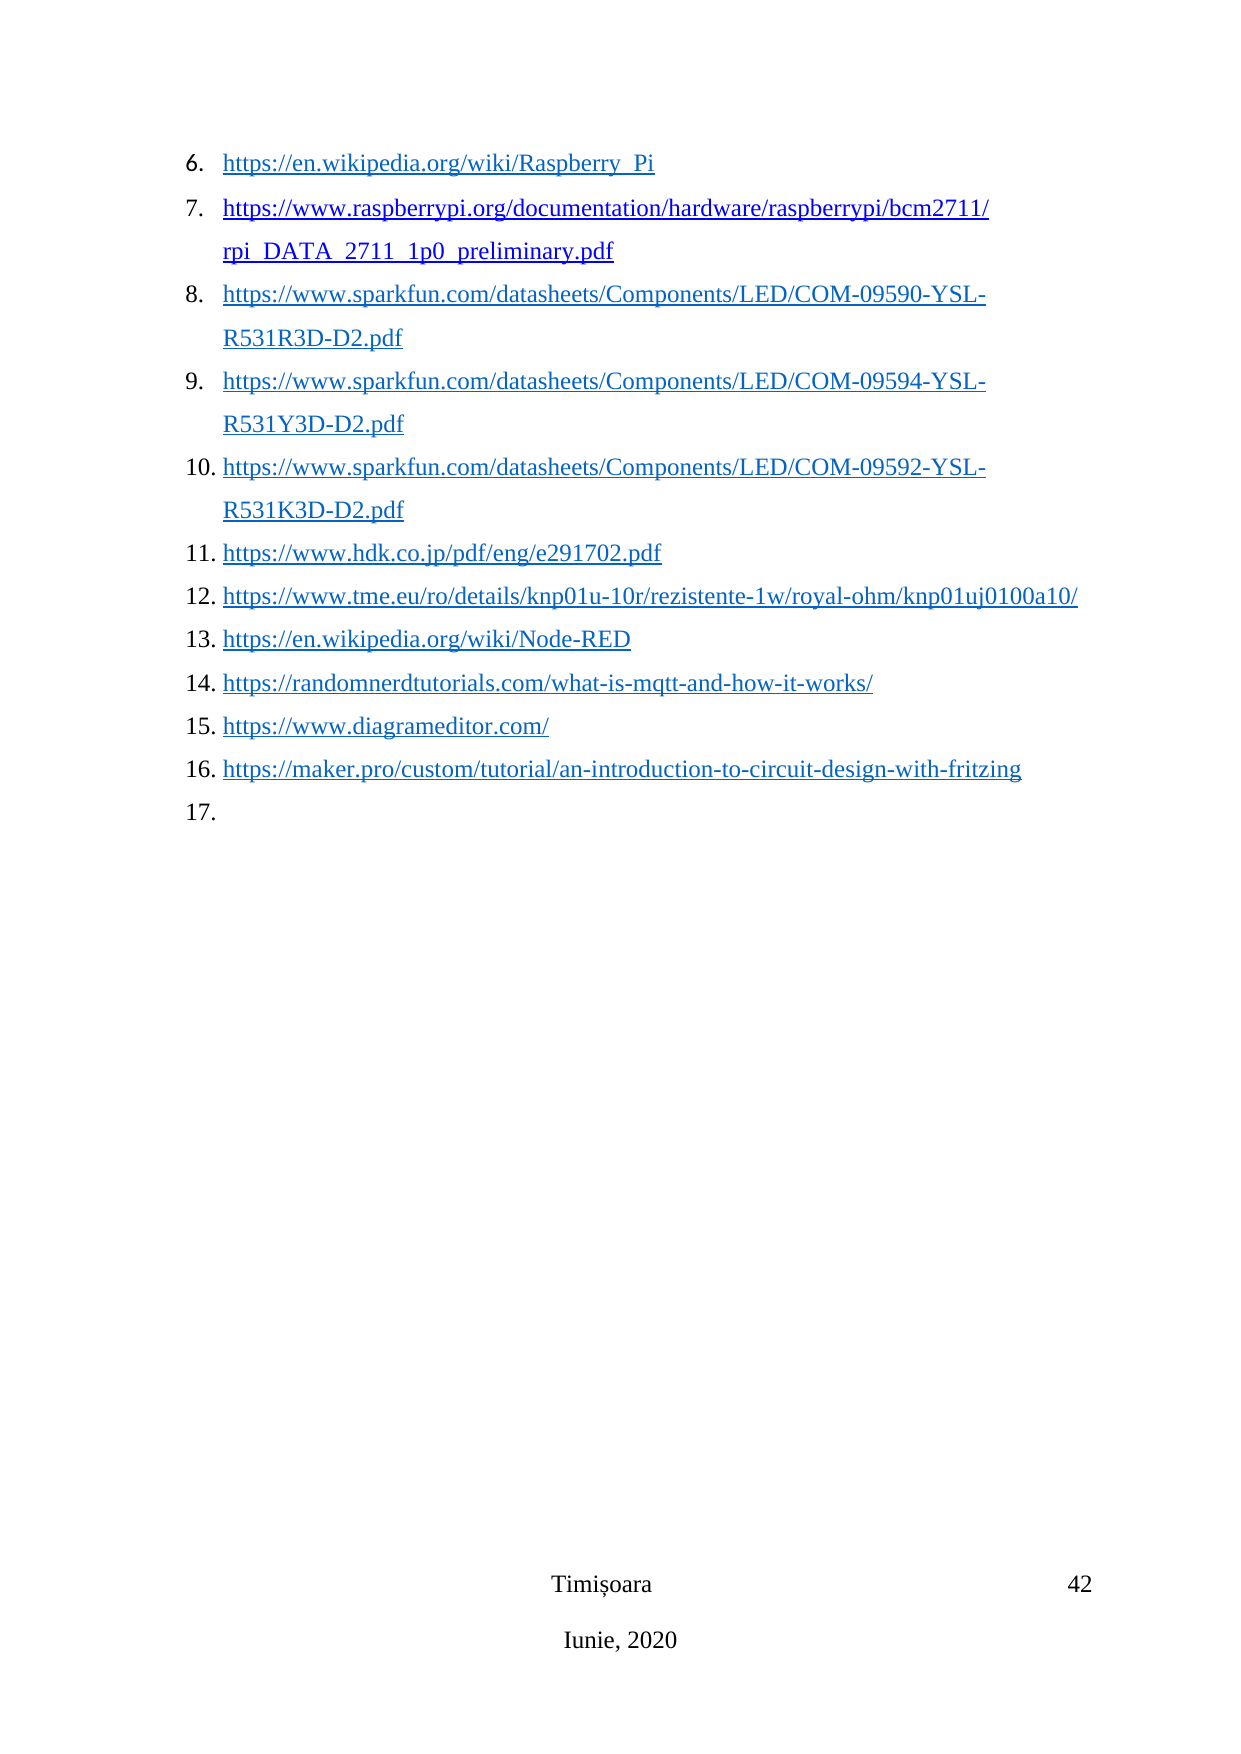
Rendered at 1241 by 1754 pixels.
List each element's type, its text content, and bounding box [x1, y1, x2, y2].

list https://www.diagrameditor.com/ [185, 711, 1093, 739]
list https://randomnerdtutorials.com/what-is-mqtt-and-how-it-works/ [185, 668, 1093, 696]
list https://www.tme.eu/ro/details/knp01u-10r/rezistente-1w/royal-ohm/knp01uj0100a10/ [185, 581, 1093, 610]
list https://www.sparkfun.com/datasheets/Components/LED/COM-09590-YSL-R531R3D-D2.pdf [185, 279, 1093, 351]
list https://www.sparkfun.com/datasheets/Components/LED/COM-09594-YSL-R531Y3D-D2.pdf [185, 366, 1093, 438]
list https://en.wikipedia.org/wiki/Node-RED [185, 624, 1093, 653]
list https://en.wikipedia.org/wiki/Raspberry_Pi [185, 148, 1093, 178]
list https://maker.pro/custom/tutorial/an-introduction-to-circuit-design-with-fritzing [185, 754, 1093, 783]
list https://www.hdk.co.jp/pdf/eng/e291702.pdf [185, 538, 1093, 567]
list https://www.raspberrypi.org/documentation/hardware/raspberrypi/bcm2711/rpi_DATA_2711_1p0_preliminary.pdf [185, 193, 1093, 265]
list https://www.sparkfun.com/datasheets/Components/LED/COM-09592-YSL-R531K3D-D2.pdf [185, 452, 1093, 524]
